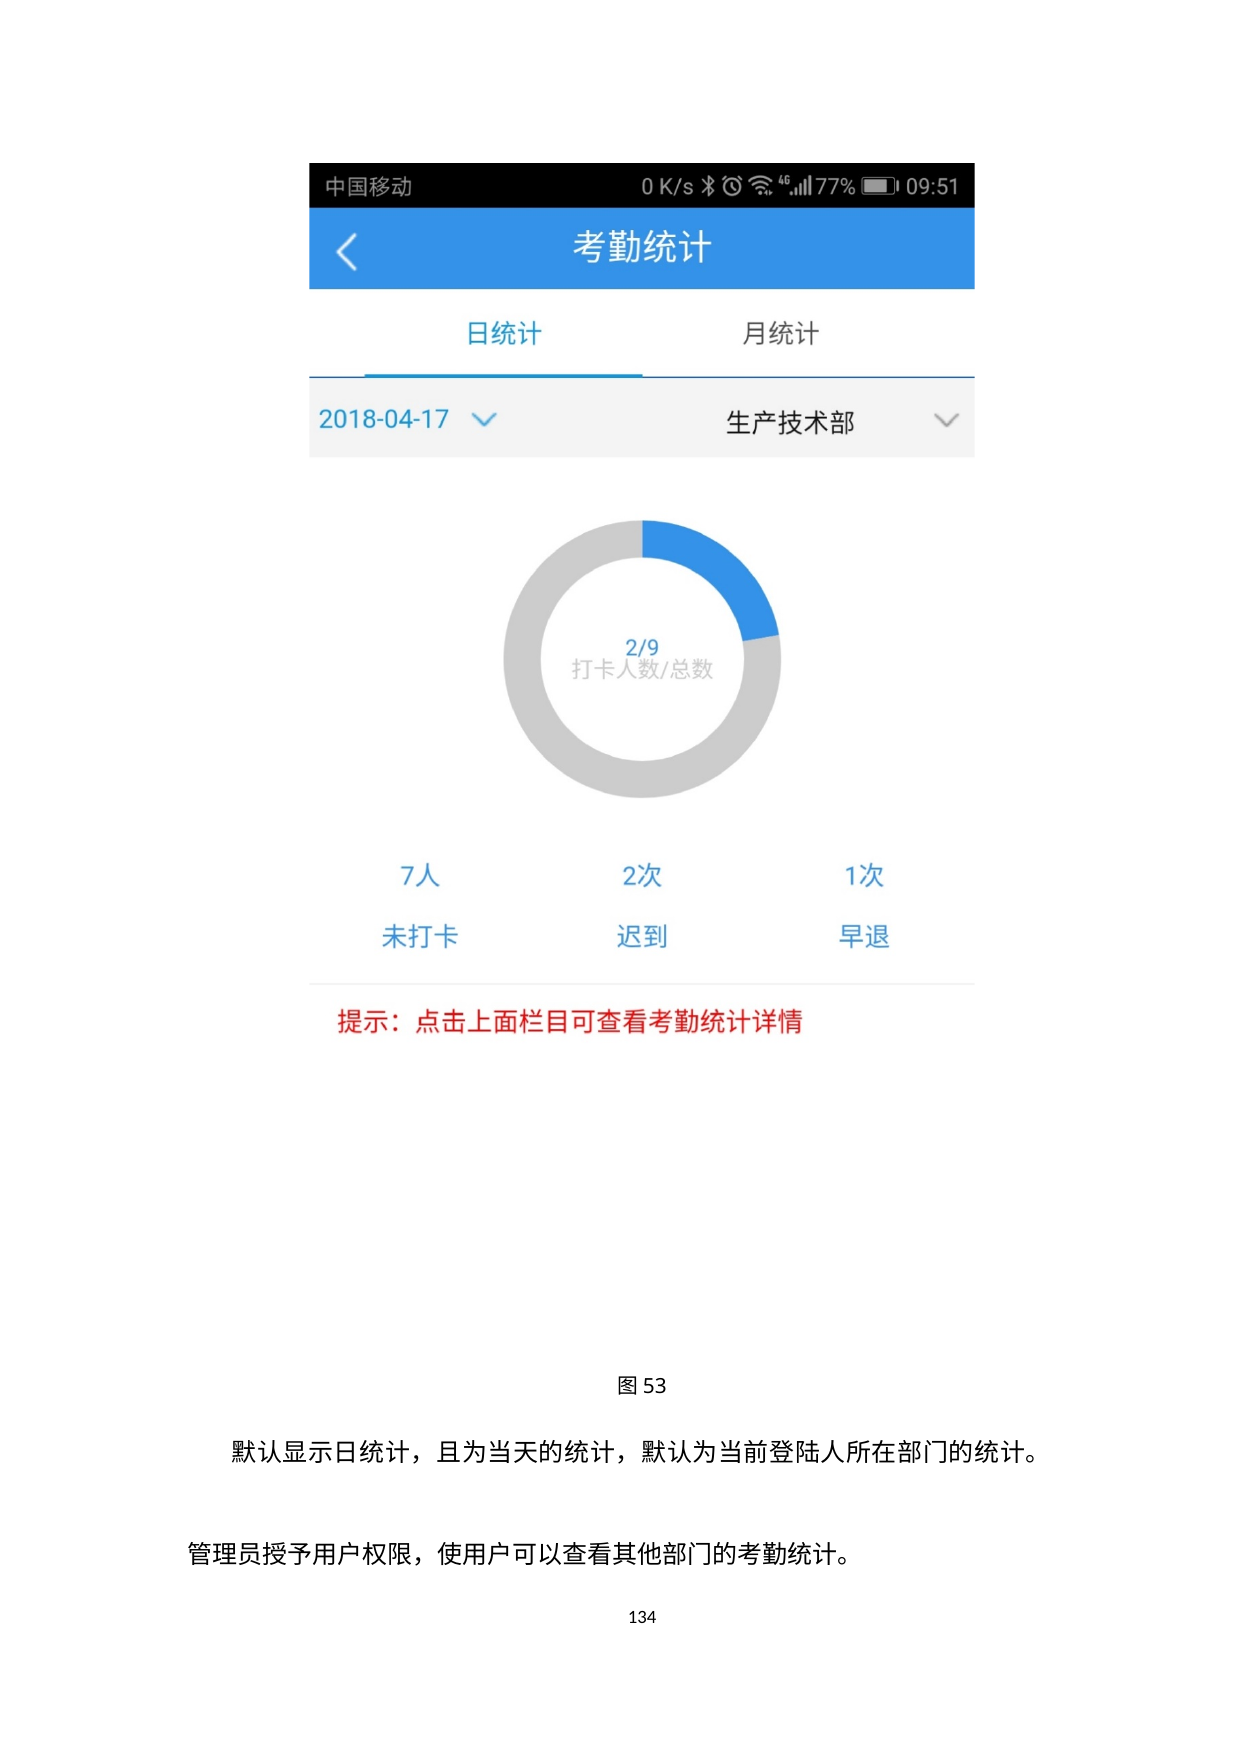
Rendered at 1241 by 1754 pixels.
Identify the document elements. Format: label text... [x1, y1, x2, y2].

text 图53 [187, 1368, 1053, 1402]
text 默认显示日统计，且为当天的统计，默认为当前登陆人所在部门的统计。管理员授予用户权限，使用户可以查看其他部门的考勤统计。 [187, 1417, 1053, 1586]
picture [309, 163, 975, 1347]
